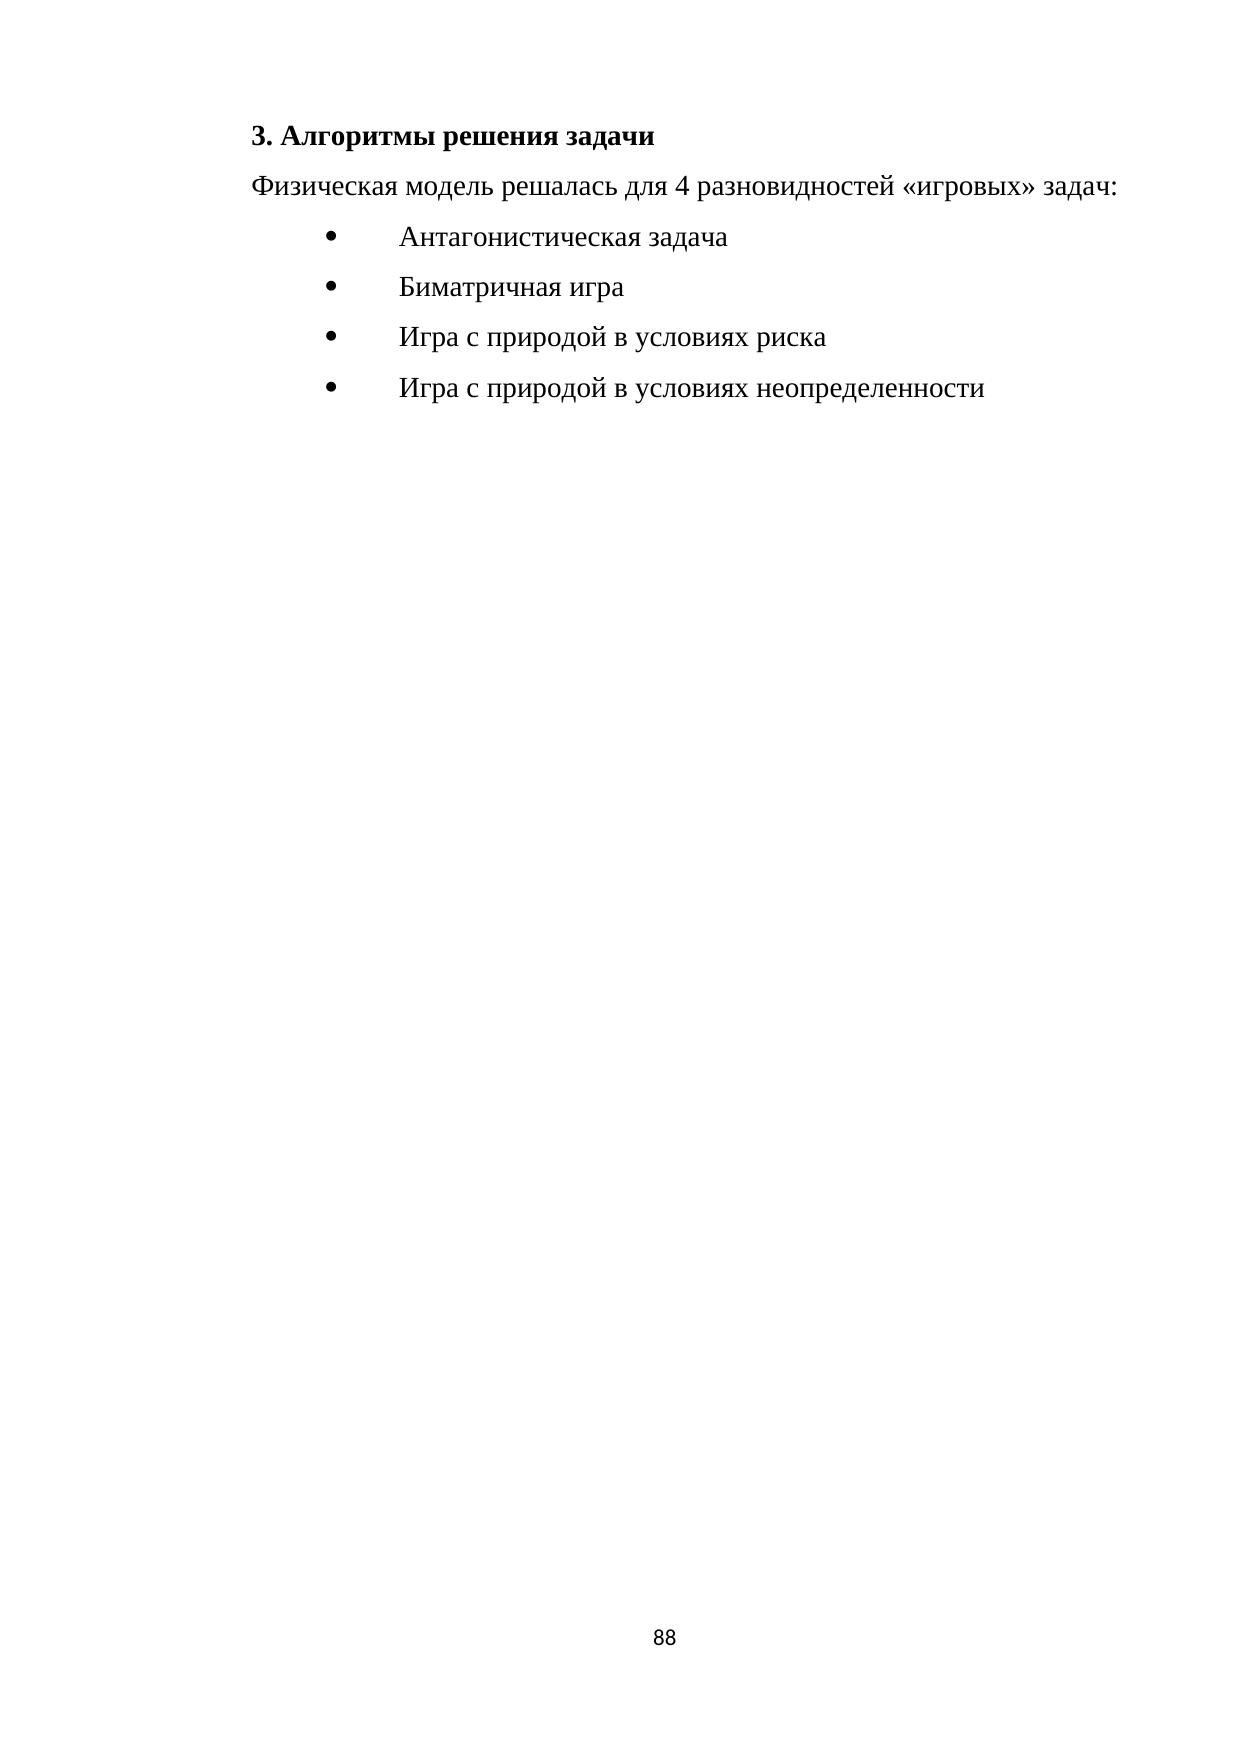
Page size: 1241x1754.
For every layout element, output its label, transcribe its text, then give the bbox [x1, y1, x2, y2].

list Биматричная игра [252, 269, 1152, 303]
subtitle 3. Алгоритмы решения задачи [177, 118, 1152, 152]
list Игра с природой в условиях риска [252, 319, 1152, 353]
list Игра с природой в условиях неопределенности [252, 370, 1152, 404]
list Антагонистическая задача [252, 219, 1152, 252]
text Физическая модель решалась для 4 разновидностей «игровых» задач: [177, 168, 1152, 202]
